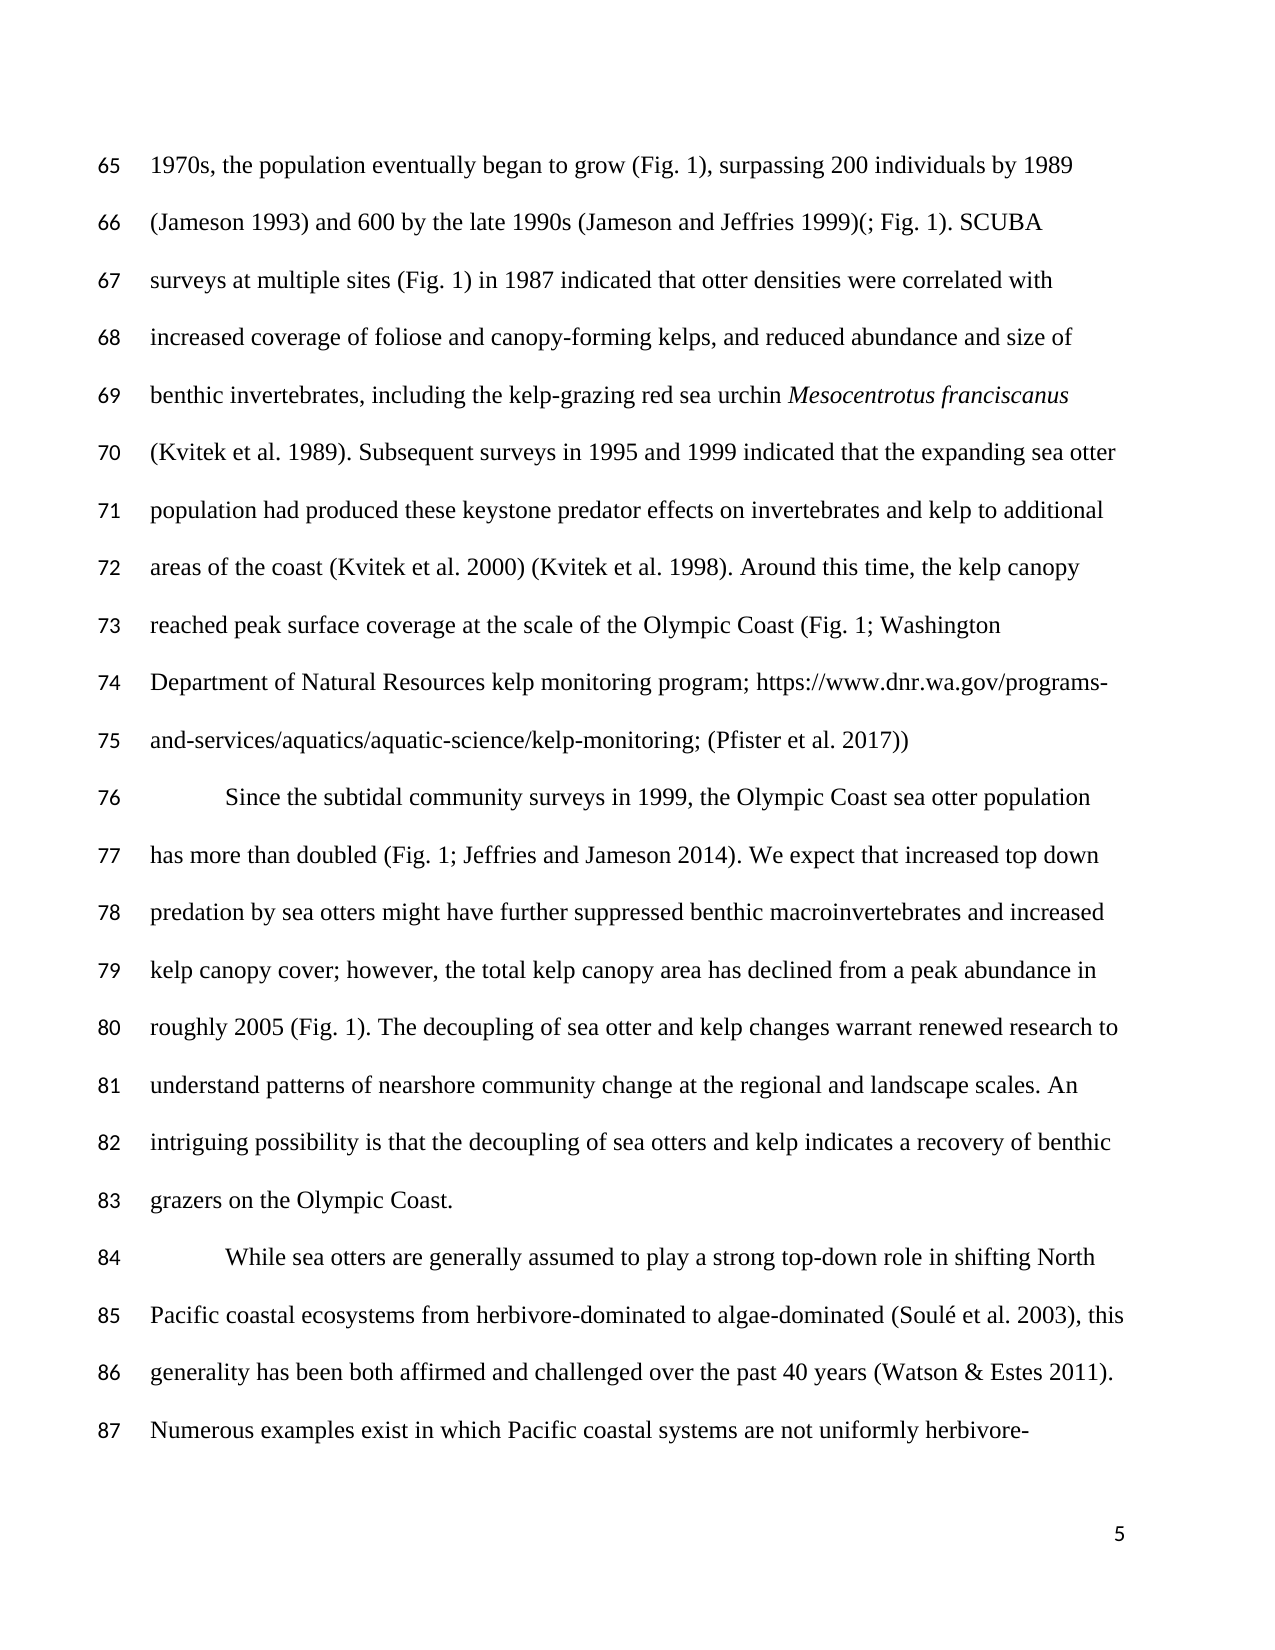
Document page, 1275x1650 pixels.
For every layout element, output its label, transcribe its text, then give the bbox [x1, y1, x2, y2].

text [150, 150, 1125, 754]
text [150, 1242, 1125, 1444]
text Since the subtidal community surveys in 1999, the Olympic Coast sea otter population has more than doubled (Fig. 1; Jeffries and Jameson 2014). We expect that increased top down predation by sea otters might have further suppressed benthic macroinvertebrates and increased kelp canopy cover; however, the total kelp canopy area has declined from a peak abundance in roughly 2005 (Fig. 1). The decoupling of sea otter and kelp changes warrant renewed research to understand patterns of nearshore community change at the regional and landscape scales. An intriguing possibility is that the decoupling of sea otters and kelp indicates a recovery of benthic grazers on the Olympic Coast. [150, 782, 1125, 1214]
